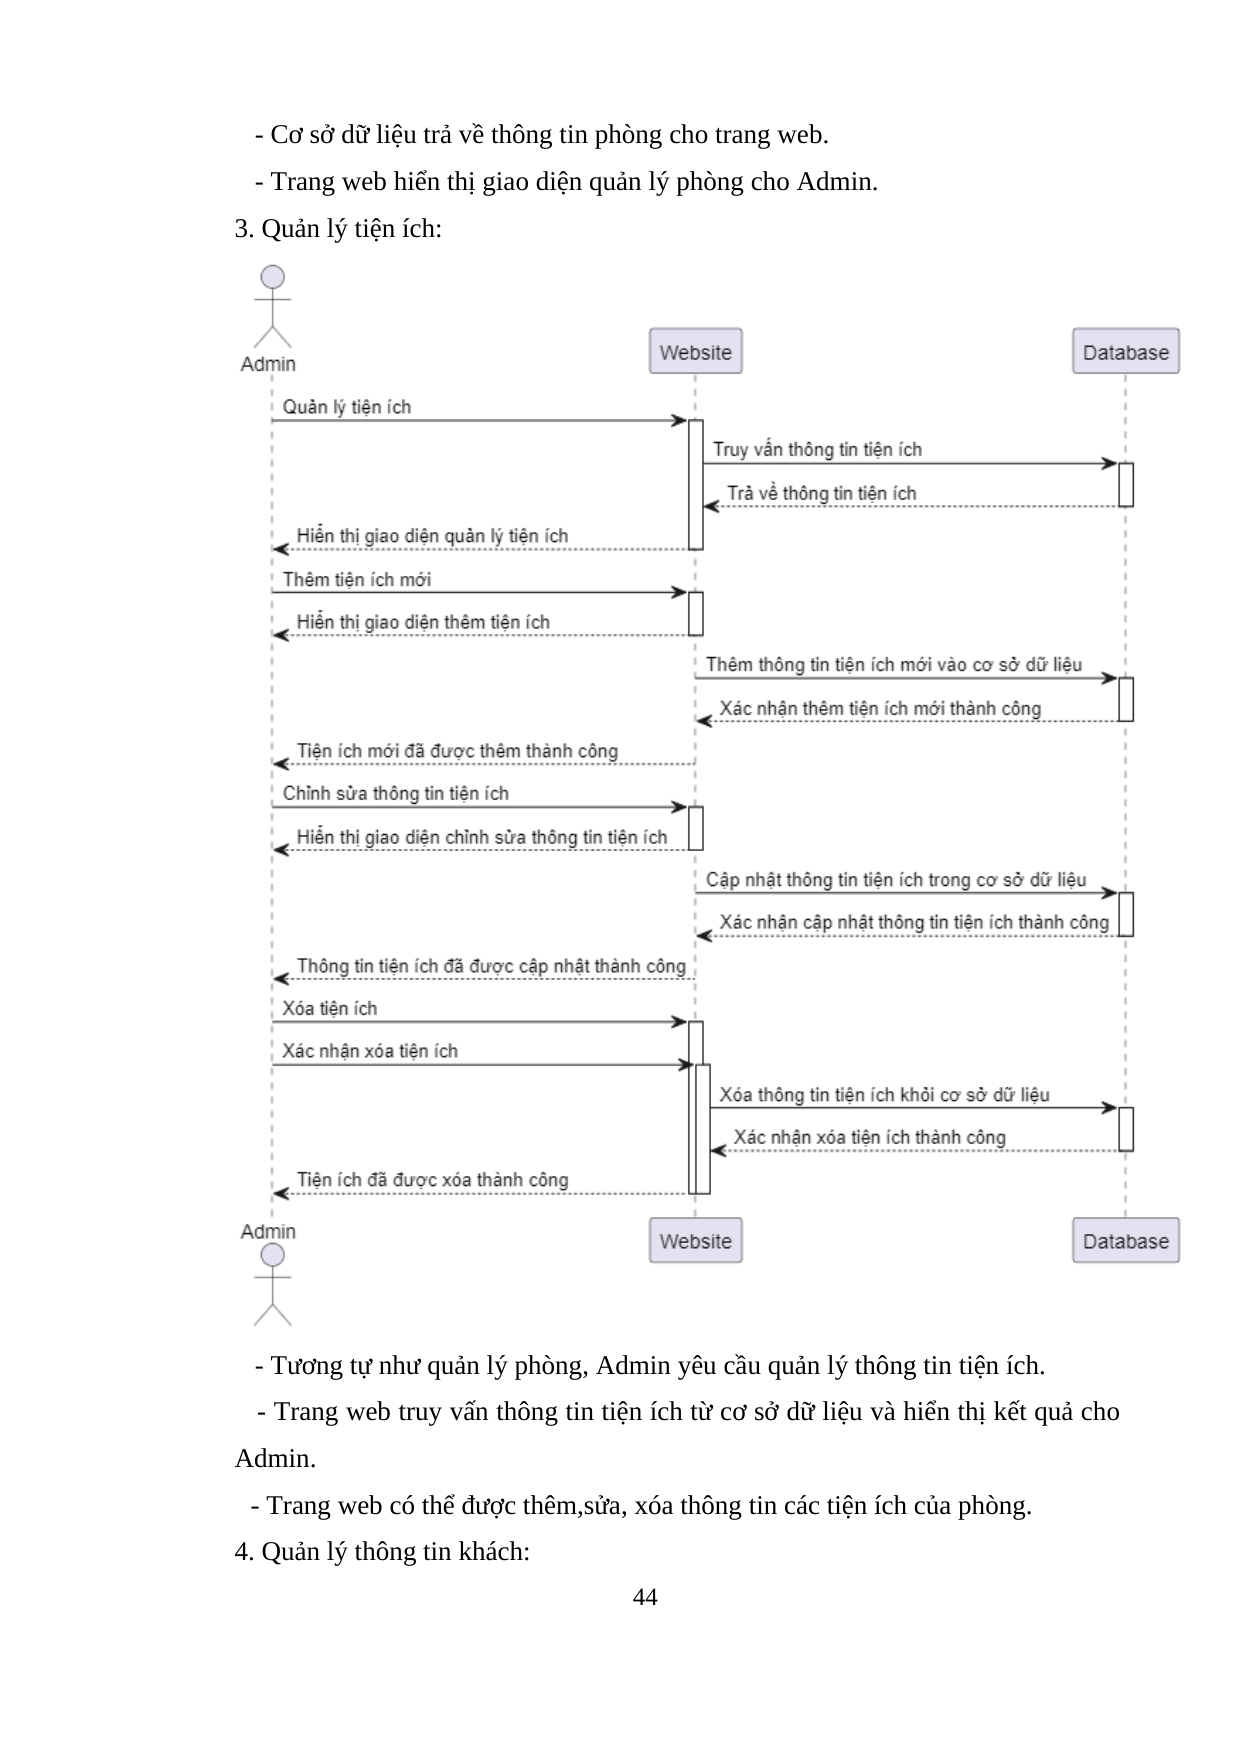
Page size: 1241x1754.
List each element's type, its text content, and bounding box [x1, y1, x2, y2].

text - Cơ sở dữ liệu trả về thông tin phòng cho trang web. [234, 118, 1122, 150]
text 4. Quản lý thông tin khách: [234, 1536, 1122, 1567]
text - Trang web hiển thị giao diện quản lý phòng cho Admin. [234, 165, 1122, 196]
text - Trang web truy vấn thông tin tiện ích từ cơ sở dữ liệu và hiển thị kết quả cho Admin. [234, 1396, 1122, 1473]
picture [234, 258, 1188, 1335]
text - Trang web có thể được thêm,sửa, xóa thông tin các tiện ích của phòng. [234, 1489, 1122, 1520]
text - Tương tự như quản lý phòng, Admin yêu cầu quản lý thông tin tiện ích. [234, 1349, 1122, 1380]
text 3. Quản lý tiện ích: [234, 212, 1122, 243]
